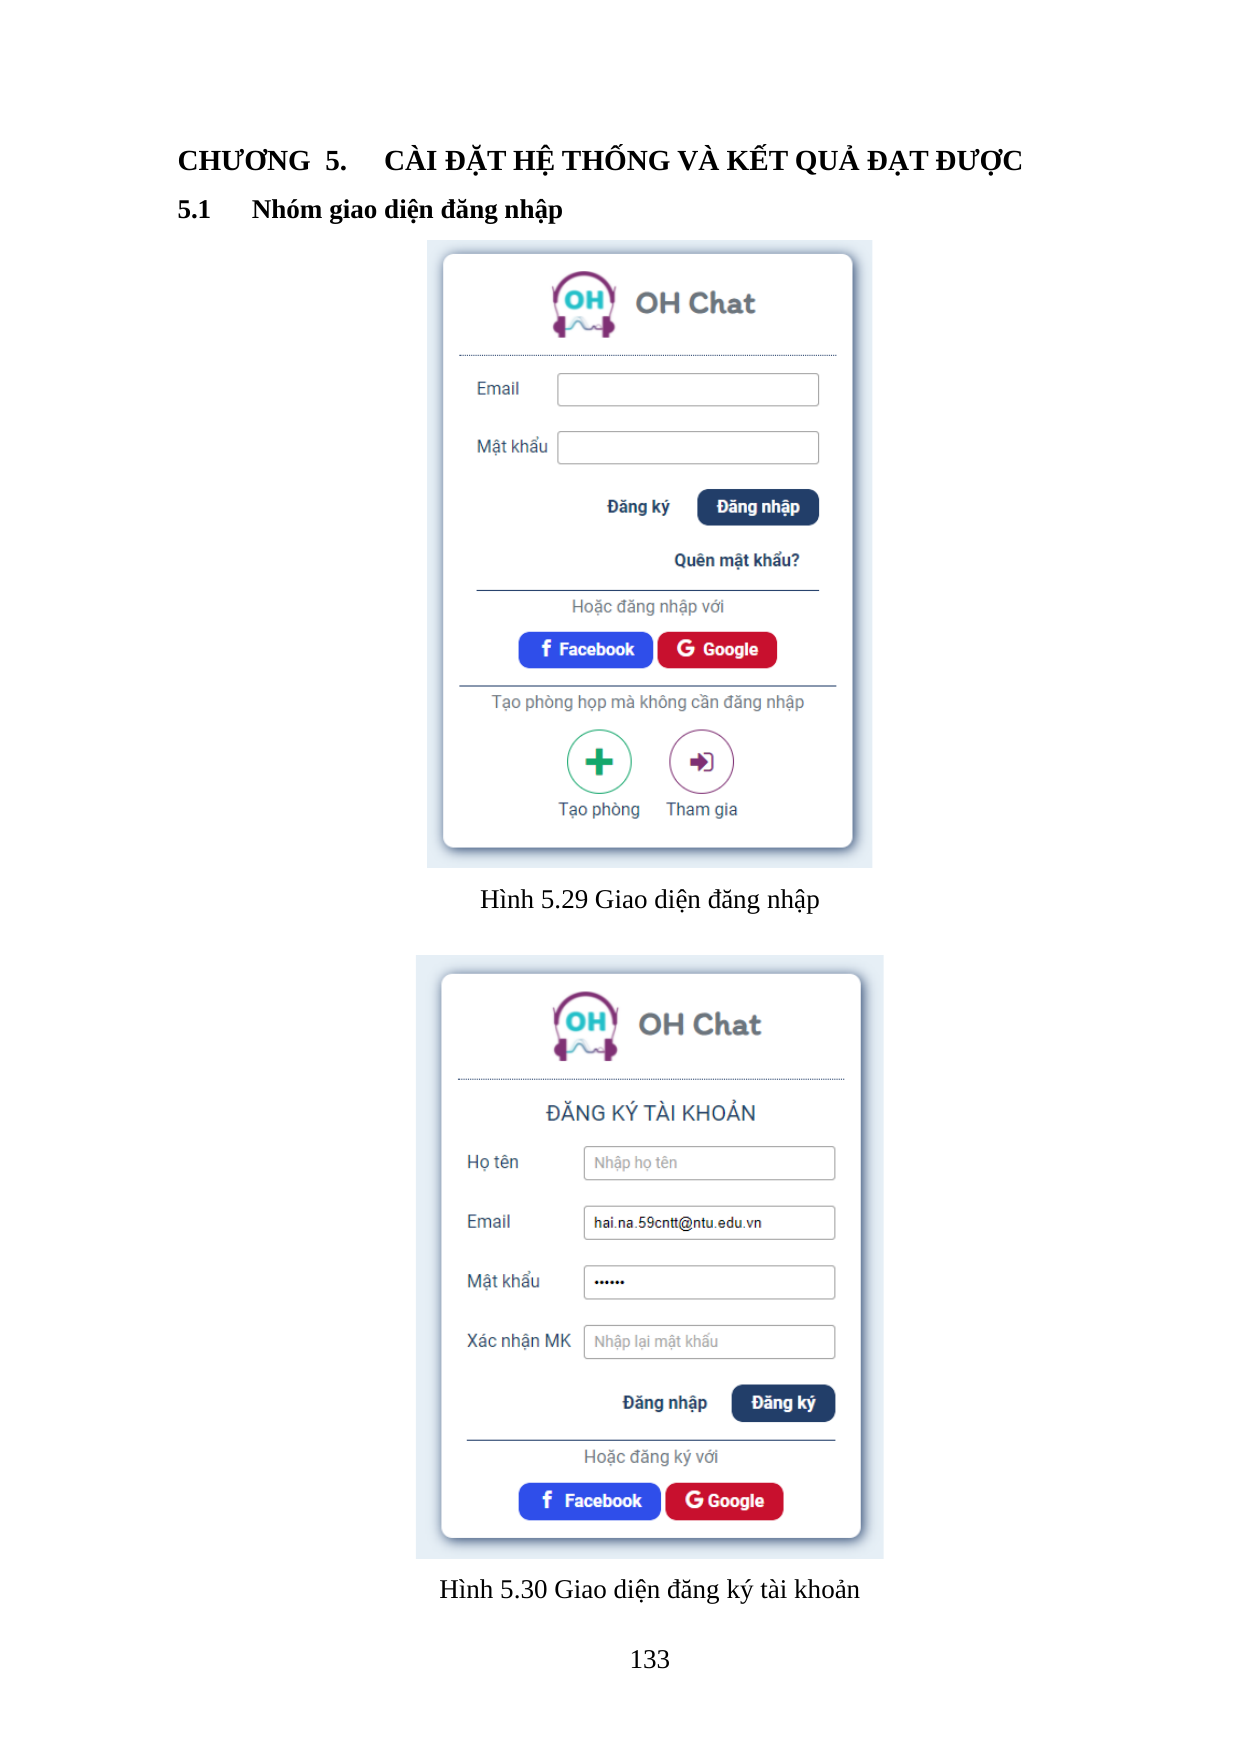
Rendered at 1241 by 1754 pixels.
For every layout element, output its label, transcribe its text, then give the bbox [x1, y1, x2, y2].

picture [427, 240, 873, 868]
subtitle CÀI ĐẶT HỆ THỐNG VÀ KẾT QUẢ ĐẠT ĐƯỢC [177, 143, 1122, 177]
picture [415, 955, 884, 1559]
list Nhóm giao diện đăng nhập [177, 193, 1122, 224]
